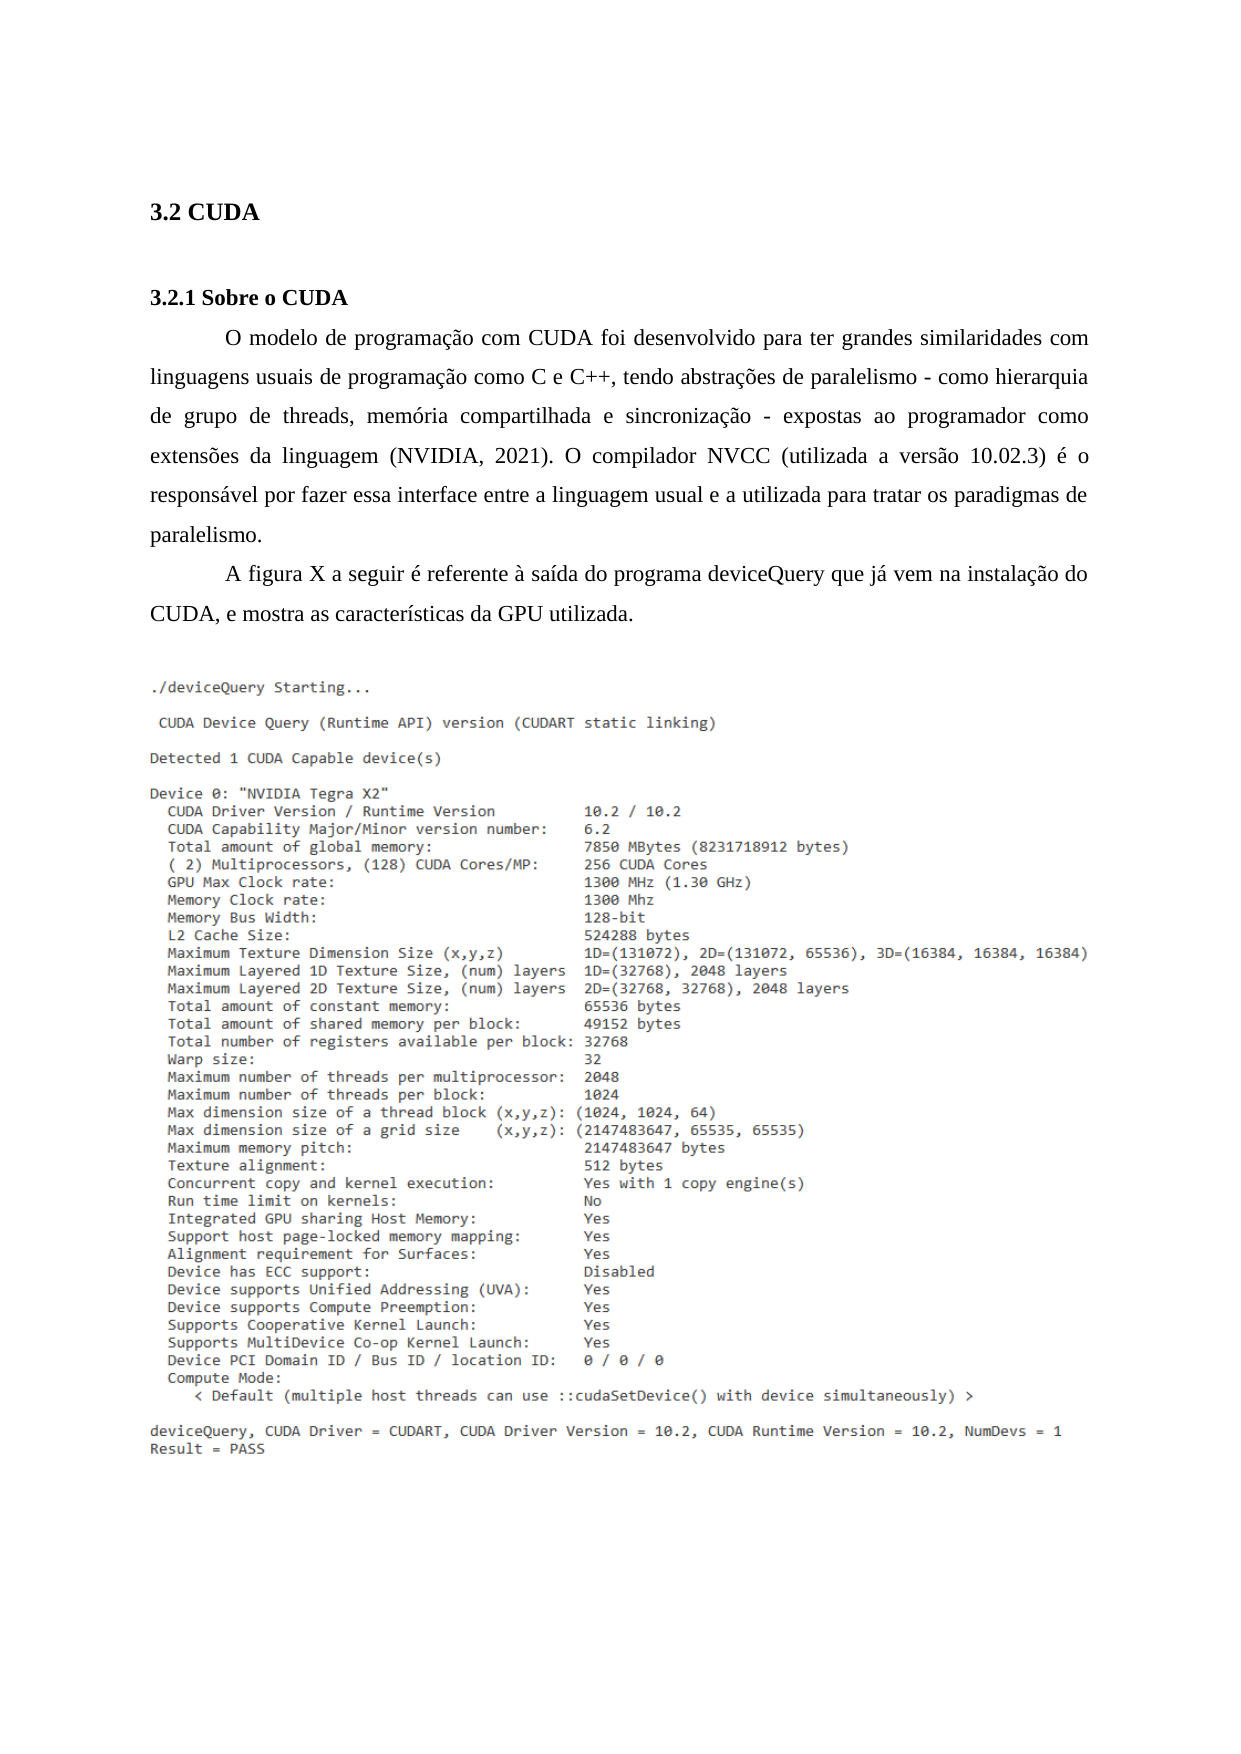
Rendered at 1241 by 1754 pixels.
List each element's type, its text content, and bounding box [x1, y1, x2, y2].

subtitle 3.2 CUDA [150, 197, 1090, 226]
subtitle 3.2.1 Sobre o CUDA [150, 284, 1090, 310]
picture [150, 678, 1091, 1456]
text O modelo de programação com CUDA foi desenvolvido para ter grandes similaridades com linguagens usuais de programação como C e C++, tendo abstrações de paralelismo - como hierarquia de grupo de threads, memória compartilhada e sincronização - expostas ao programador como extensões da linguagem (NVIDIA, 2021). O compilador NVCC (utilizada a versão 10.02.3) é o responsável por fazer essa interface entre a linguagem usual e a utilizada para tratar os paradigmas de paralelismo. [150, 323, 1090, 547]
text A figura X a seguir é referente à saída do programa deviceQuery que já vem na instalação do CUDA, e mostra as características da GPU utilizada. [150, 560, 1090, 626]
